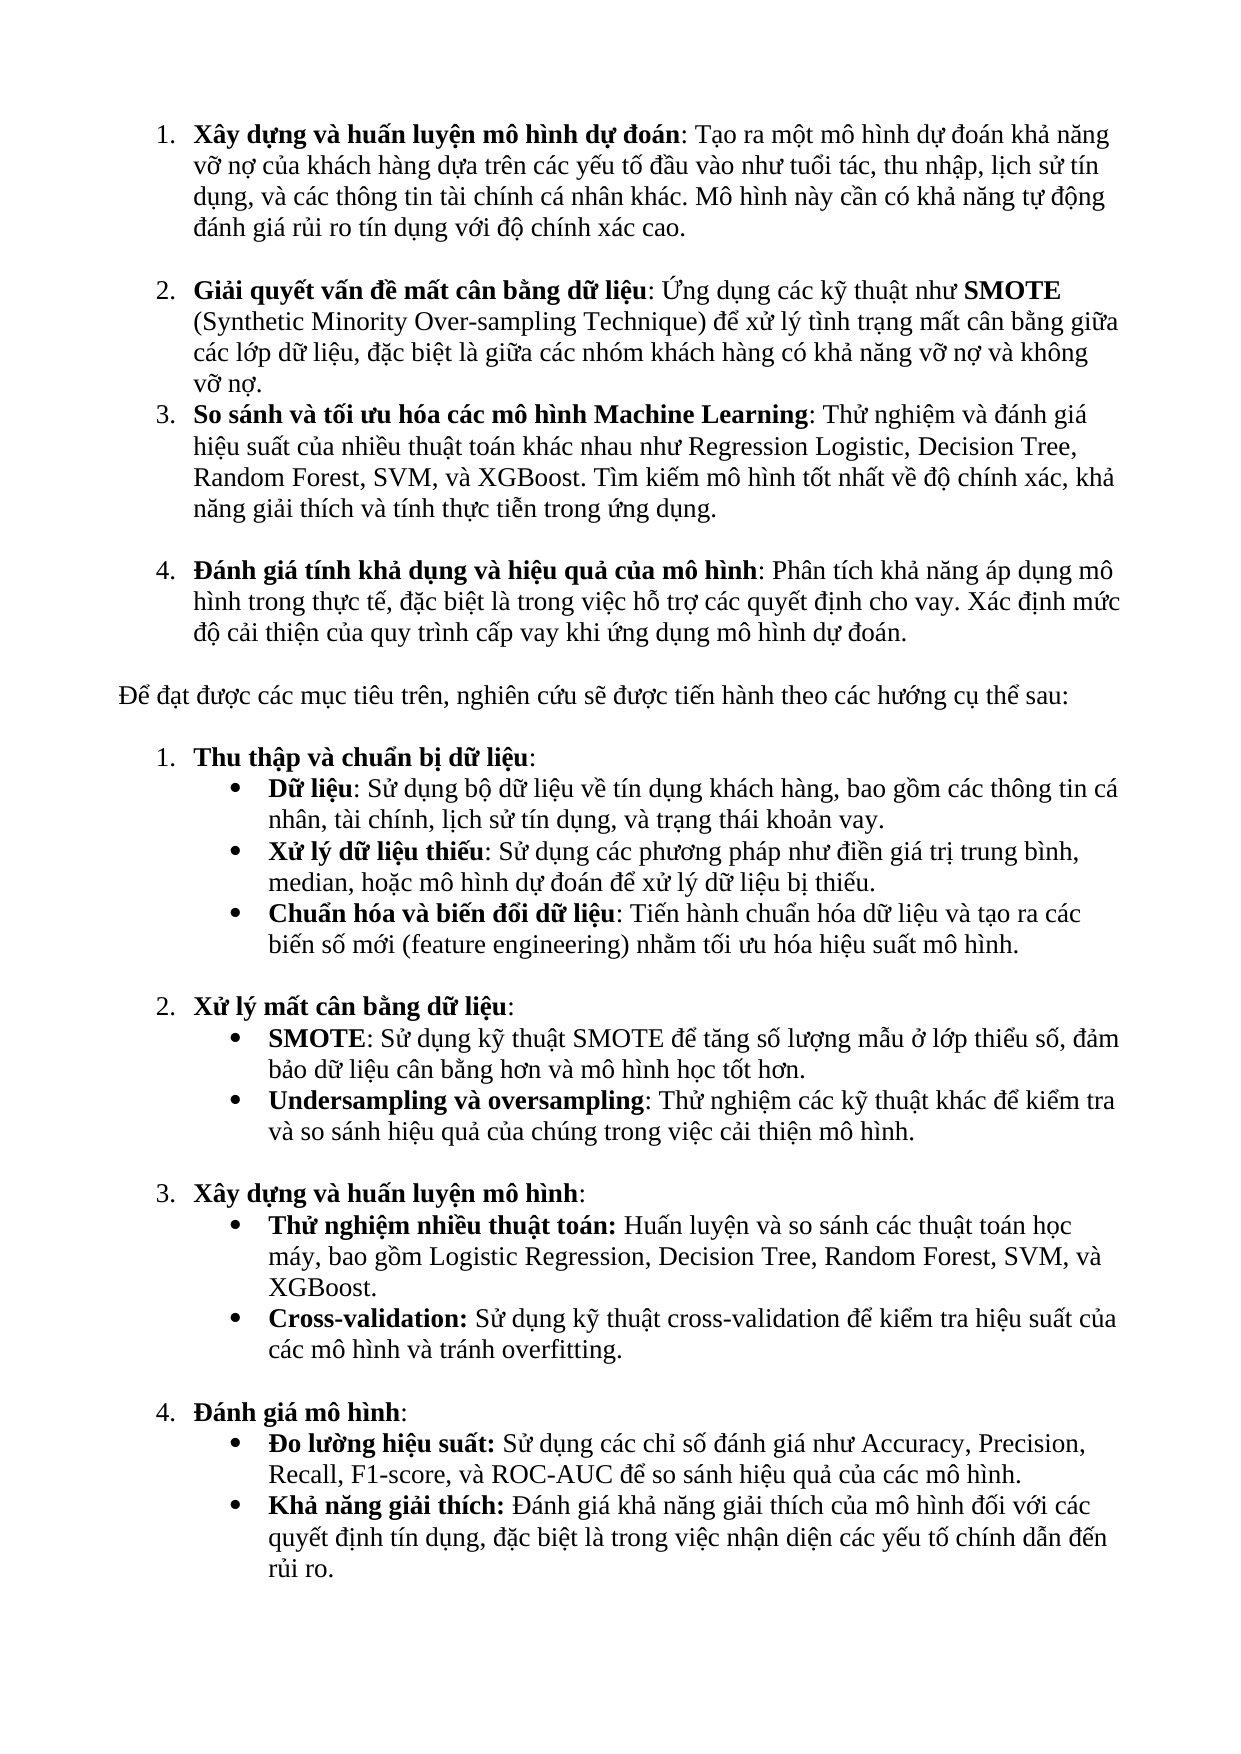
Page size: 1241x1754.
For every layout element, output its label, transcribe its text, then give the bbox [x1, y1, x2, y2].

list Undersampling và oversampling: Thử nghiệm các kỹ thuật khác để kiểm tra và so sánh hiệu quả của chúng trong việc cải thiện mô hình. [231, 1084, 1122, 1146]
list Xây dựng và huấn luyện mô hình: [156, 1178, 1122, 1209]
list Thu thập và chuẩn bị dữ liệu: [156, 741, 1122, 772]
list Xây dựng và huấn luyện mô hình dự đoán: Tạo ra một mô hình dự đoán khả năng vỡ nợ của khách hàng dựa trên các yếu tố đầu vào như tuổi tác, thu nhập, lịch sử tín dụng, và các thông tin tài chính cá nhân khác. Mô hình này cần có khả năng tự động đánh giá rủi ro tín dụng với độ chính xác cao. [156, 118, 1122, 243]
list Xử lý mất cân bằng dữ liệu: [156, 991, 1122, 1022]
list Cross-validation: Sử dụng kỹ thuật cross-validation để kiểm tra hiệu suất của các mô hình và tránh overfitting. [231, 1302, 1122, 1365]
list Giải quyết vấn đề mất cân bằng dữ liệu: Ứng dụng các kỹ thuật như SMOTE (Synthetic Minority Over-sampling Technique) để xử lý tình trạng mất cân bằng giữa các lớp dữ liệu, đặc biệt là giữa các nhóm khách hàng có khả năng vỡ nợ và không vỡ nợ. [156, 274, 1122, 398]
list Thử nghiệm nhiều thuật toán: Huấn luyện và so sánh các thuật toán học máy, bao gồm Logistic Regression, Decision Tree, Random Forest, SVM, và XGBoost. [231, 1209, 1122, 1302]
text Để đạt được các mục tiêu trên, nghiên cứu sẽ được tiến hành theo các hướng cụ thể sau: [118, 679, 1122, 710]
list Dữ liệu: Sử dụng bộ dữ liệu về tín dụng khách hàng, bao gồm các thông tin cá nhân, tài chính, lịch sử tín dụng, và trạng thái khoản vay. [231, 772, 1122, 834]
list Khả năng giải thích: Đánh giá khả năng giải thích của mô hình đối với các quyết định tín dụng, đặc biệt là trong việc nhận diện các yếu tố chính dẫn đến rủi ro. [231, 1489, 1122, 1583]
list SMOTE: Sử dụng kỹ thuật SMOTE để tăng số lượng mẫu ở lớp thiểu số, đảm bảo dữ liệu cân bằng hơn và mô hình học tốt hơn. [231, 1022, 1122, 1084]
list So sánh và tối ưu hóa các mô hình Machine Learning: Thử nghiệm và đánh giá hiệu suất của nhiều thuật toán khác nhau như Regression Logistic, Decision Tree, Random Forest, SVM, và XGBoost. Tìm kiếm mô hình tốt nhất về độ chính xác, khả năng giải thích và tính thực tiễn trong ứng dụng. [156, 398, 1122, 523]
list Xử lý dữ liệu thiếu: Sử dụng các phương pháp như điền giá trị trung bình, median, hoặc mô hình dự đoán để xử lý dữ liệu bị thiếu. [231, 834, 1122, 897]
list Đánh giá mô hình: [156, 1396, 1122, 1427]
list Đánh giá tính khả dụng và hiệu quả của mô hình: Phân tích khả năng áp dụng mô hình trong thực tế, đặc biệt là trong việc hỗ trợ các quyết định cho vay. Xác định mức độ cải thiện của quy trình cấp vay khi ứng dụng mô hình dự đoán. [156, 554, 1122, 648]
list Đo lường hiệu suất: Sử dụng các chỉ số đánh giá như Accuracy, Precision, Recall, F1-score, và ROC-AUC để so sánh hiệu quả của các mô hình. [231, 1427, 1122, 1489]
list Chuẩn hóa và biến đổi dữ liệu: Tiến hành chuẩn hóa dữ liệu và tạo ra các biến số mới (feature engineering) nhằm tối ưu hóa hiệu suất mô hình. [231, 897, 1122, 959]
